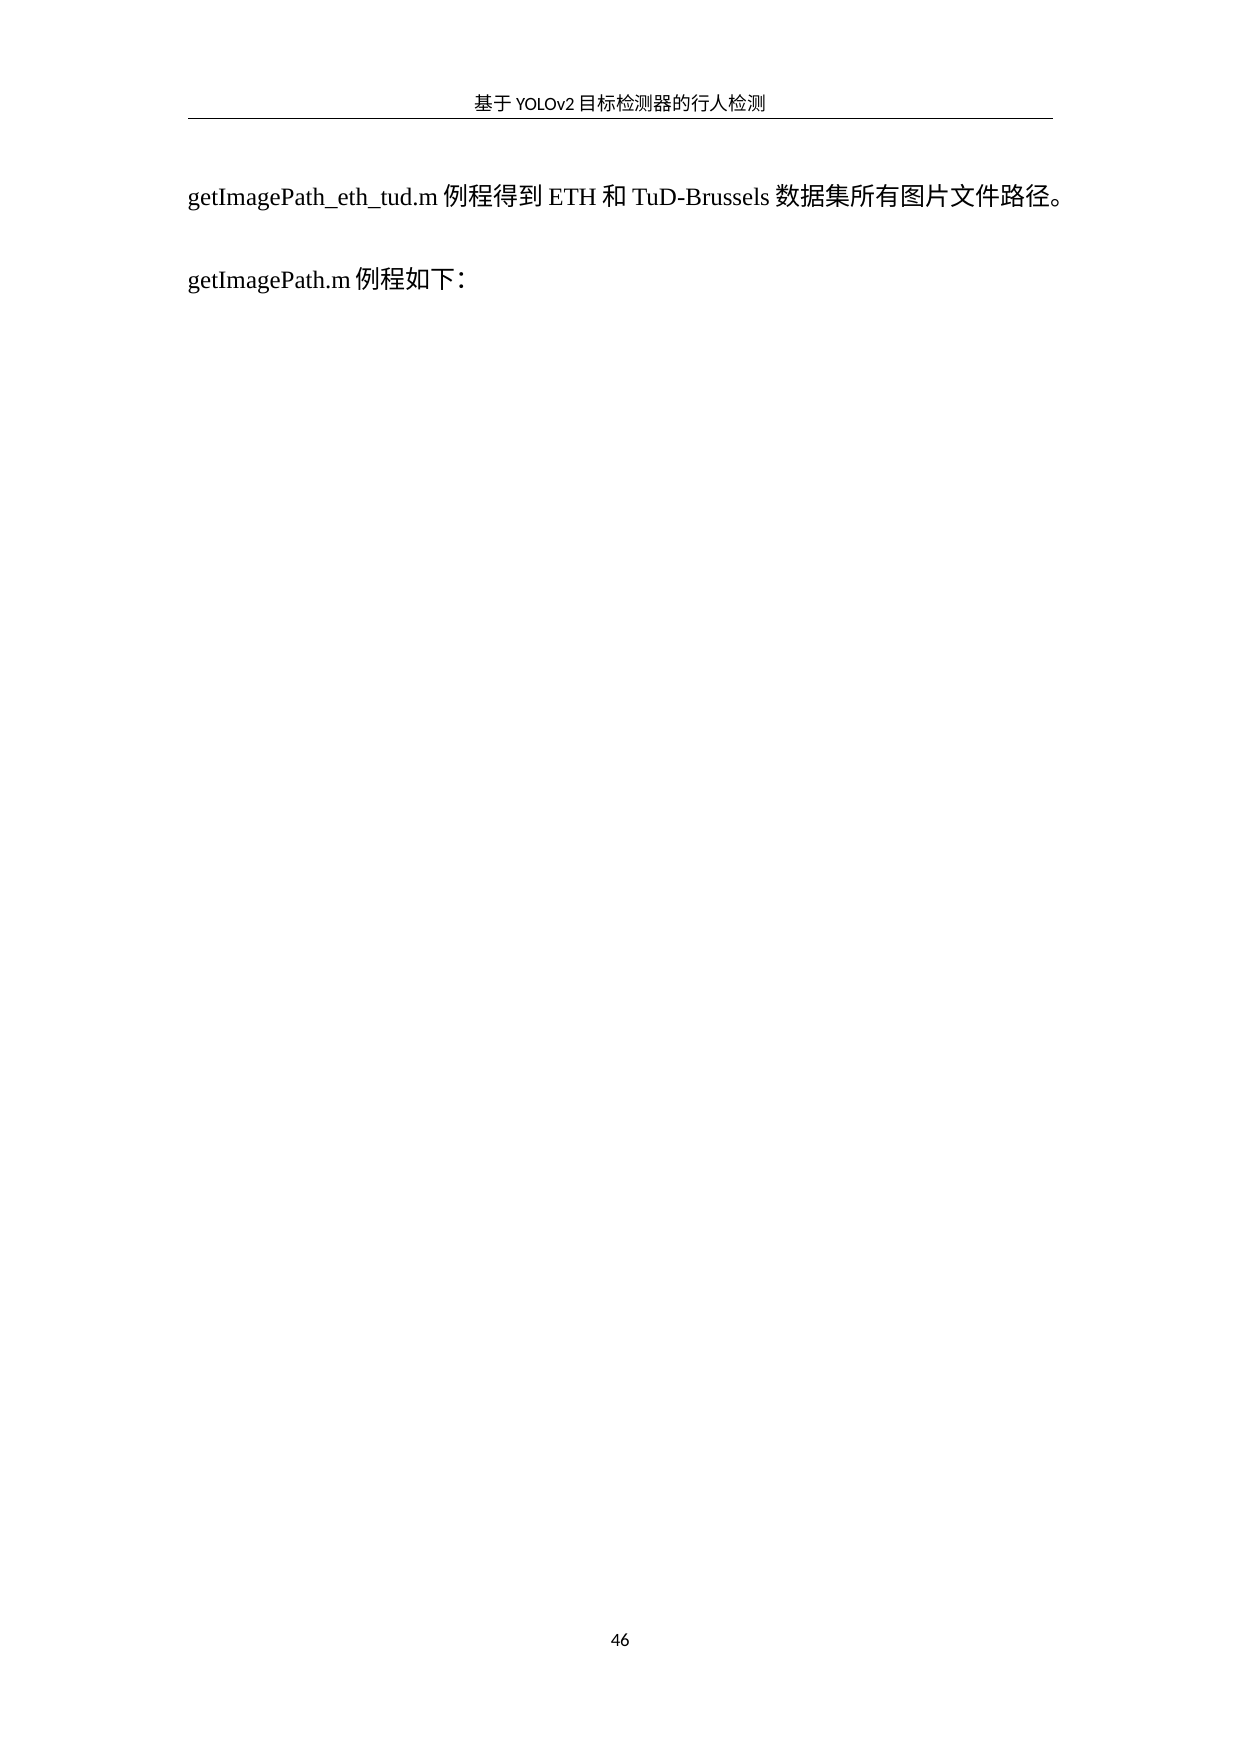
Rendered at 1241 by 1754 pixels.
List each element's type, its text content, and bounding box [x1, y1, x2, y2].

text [187, 162, 1053, 227]
text getImagePath.m例程如下： [187, 245, 1053, 310]
